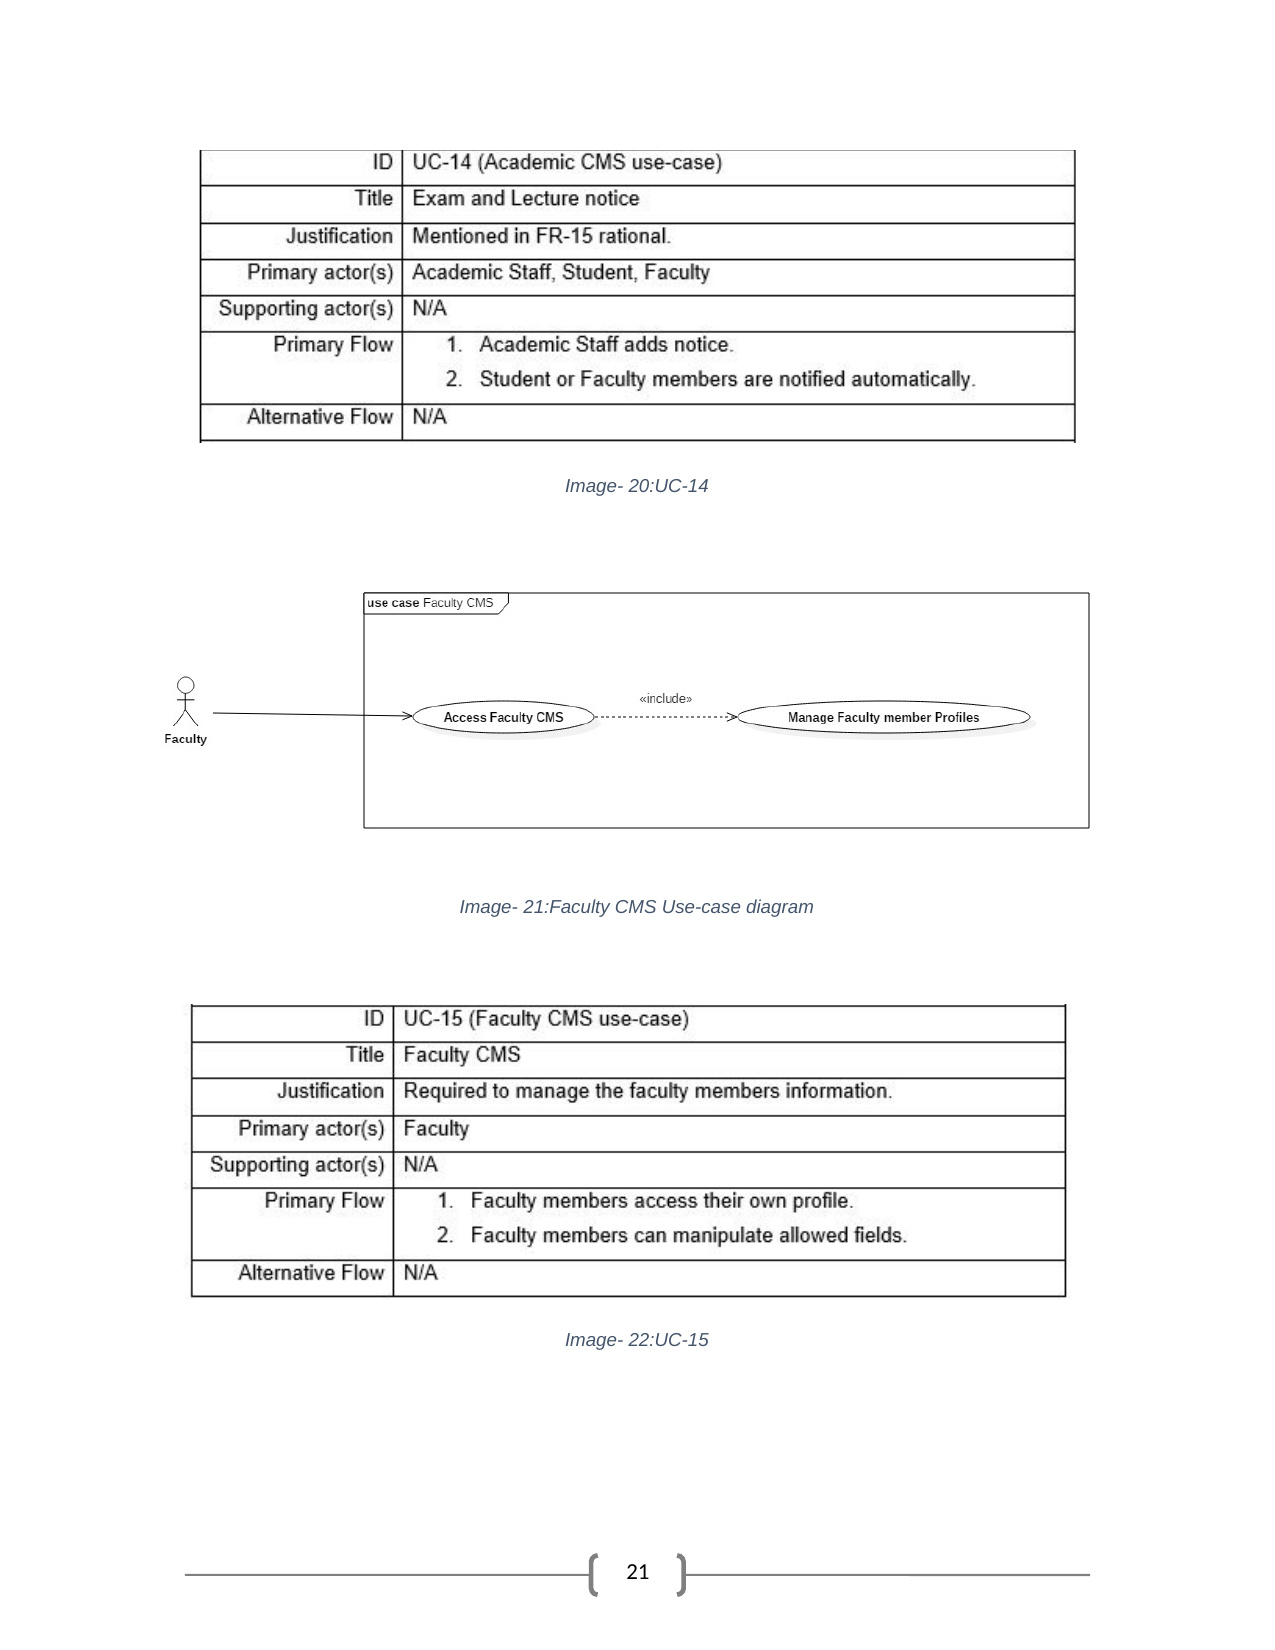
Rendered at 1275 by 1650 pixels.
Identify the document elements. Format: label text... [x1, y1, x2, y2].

text Image- 21:Faculty CMS Use-case diagram [150, 895, 1125, 917]
picture [171, 1004, 1104, 1299]
text Image- 20:UC-14 [150, 474, 1125, 496]
picture [175, 150, 1100, 443]
picture [150, 583, 1125, 865]
text Image- 22:UC-15 [150, 1329, 1125, 1351]
